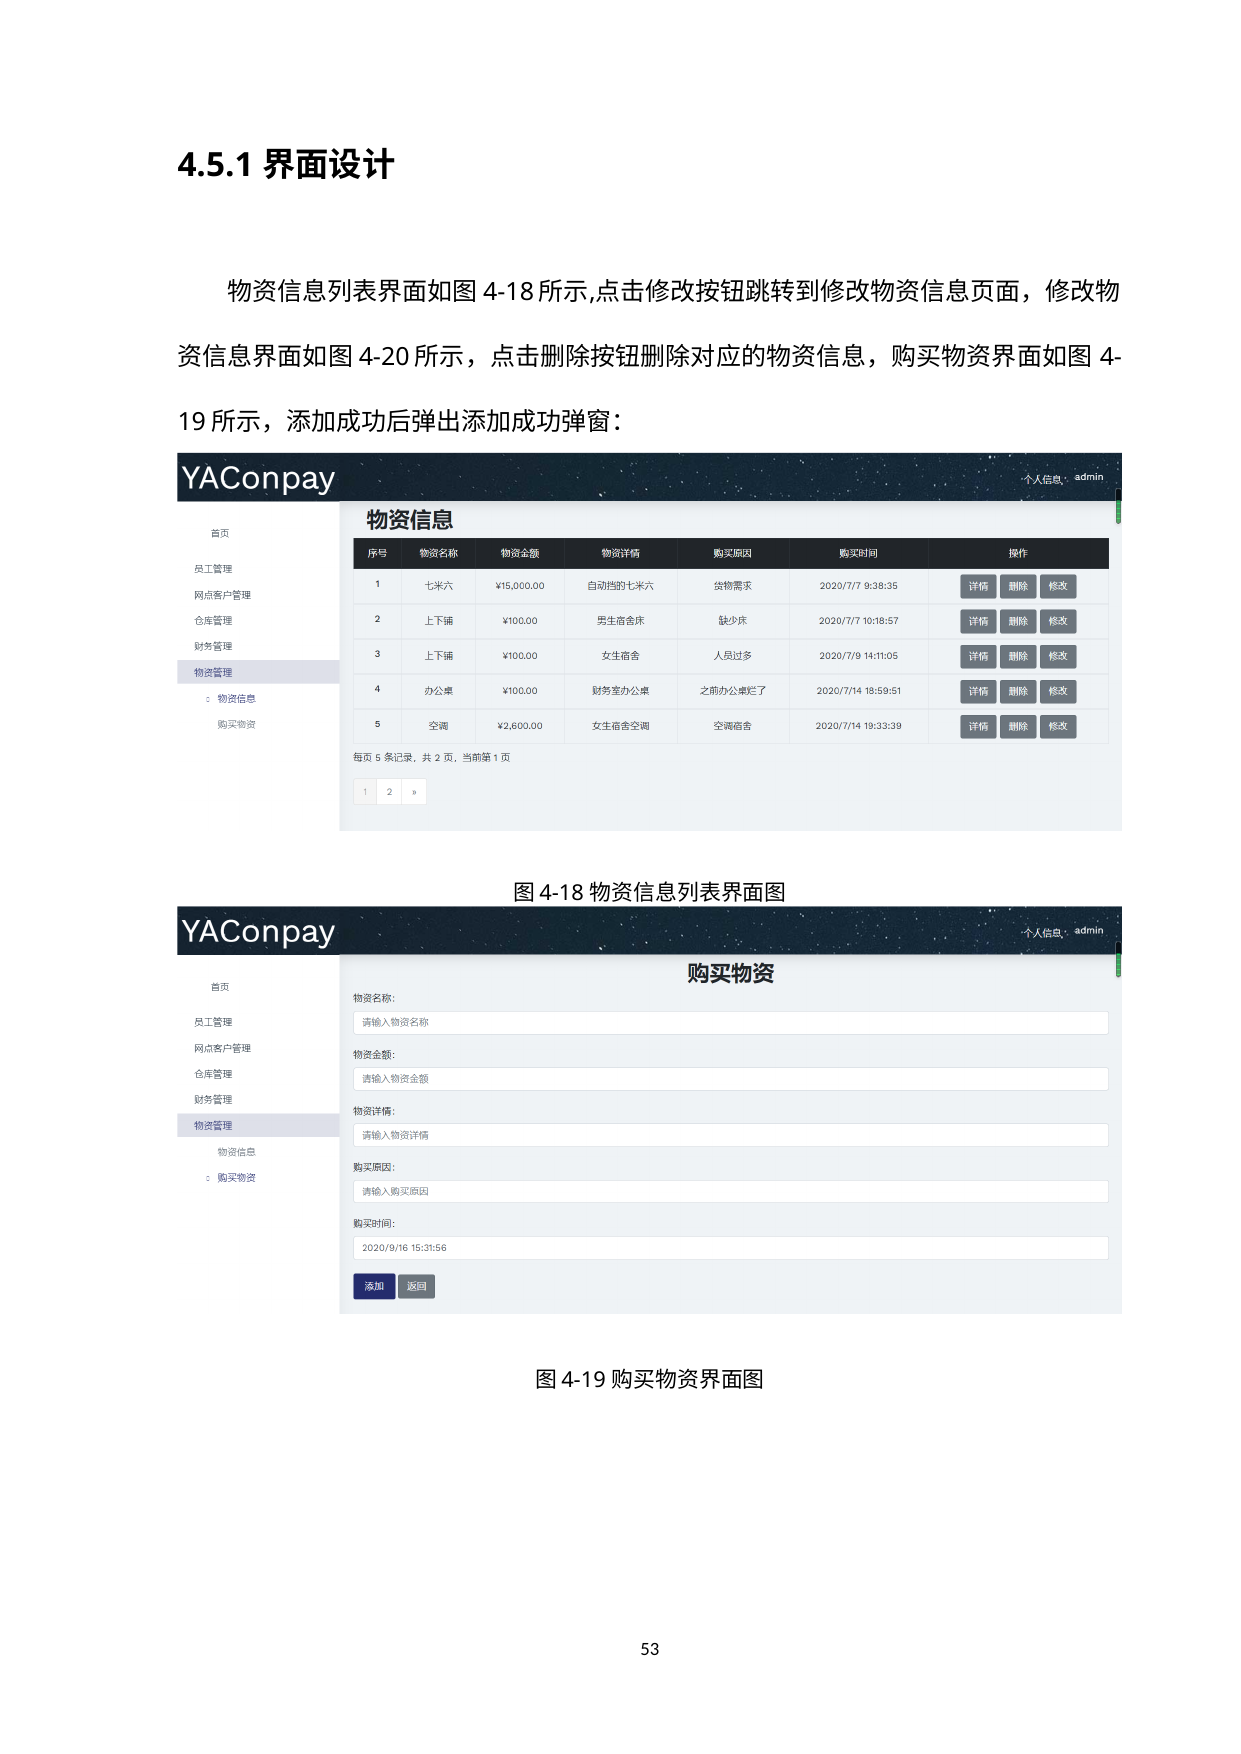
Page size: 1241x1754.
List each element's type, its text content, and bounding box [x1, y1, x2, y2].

text 物资信息列表界面如图4-18所示,点击修改按钮跳转到修改物资信息页面，修改物资信息界面如图4-20所示，点击删除按钮删除对应的物资信息，购买物资界面如图4-19所示，添加成功后弹出添加成功弹窗： [177, 257, 1122, 451]
text 图4-18 物资信息列表界面图 [177, 874, 1122, 906]
text 图4-19 购买物资界面图 [177, 1362, 1122, 1394]
subtitle 界面设计 [177, 129, 1122, 194]
picture [177, 906, 1122, 1314]
picture [177, 451, 1122, 831]
